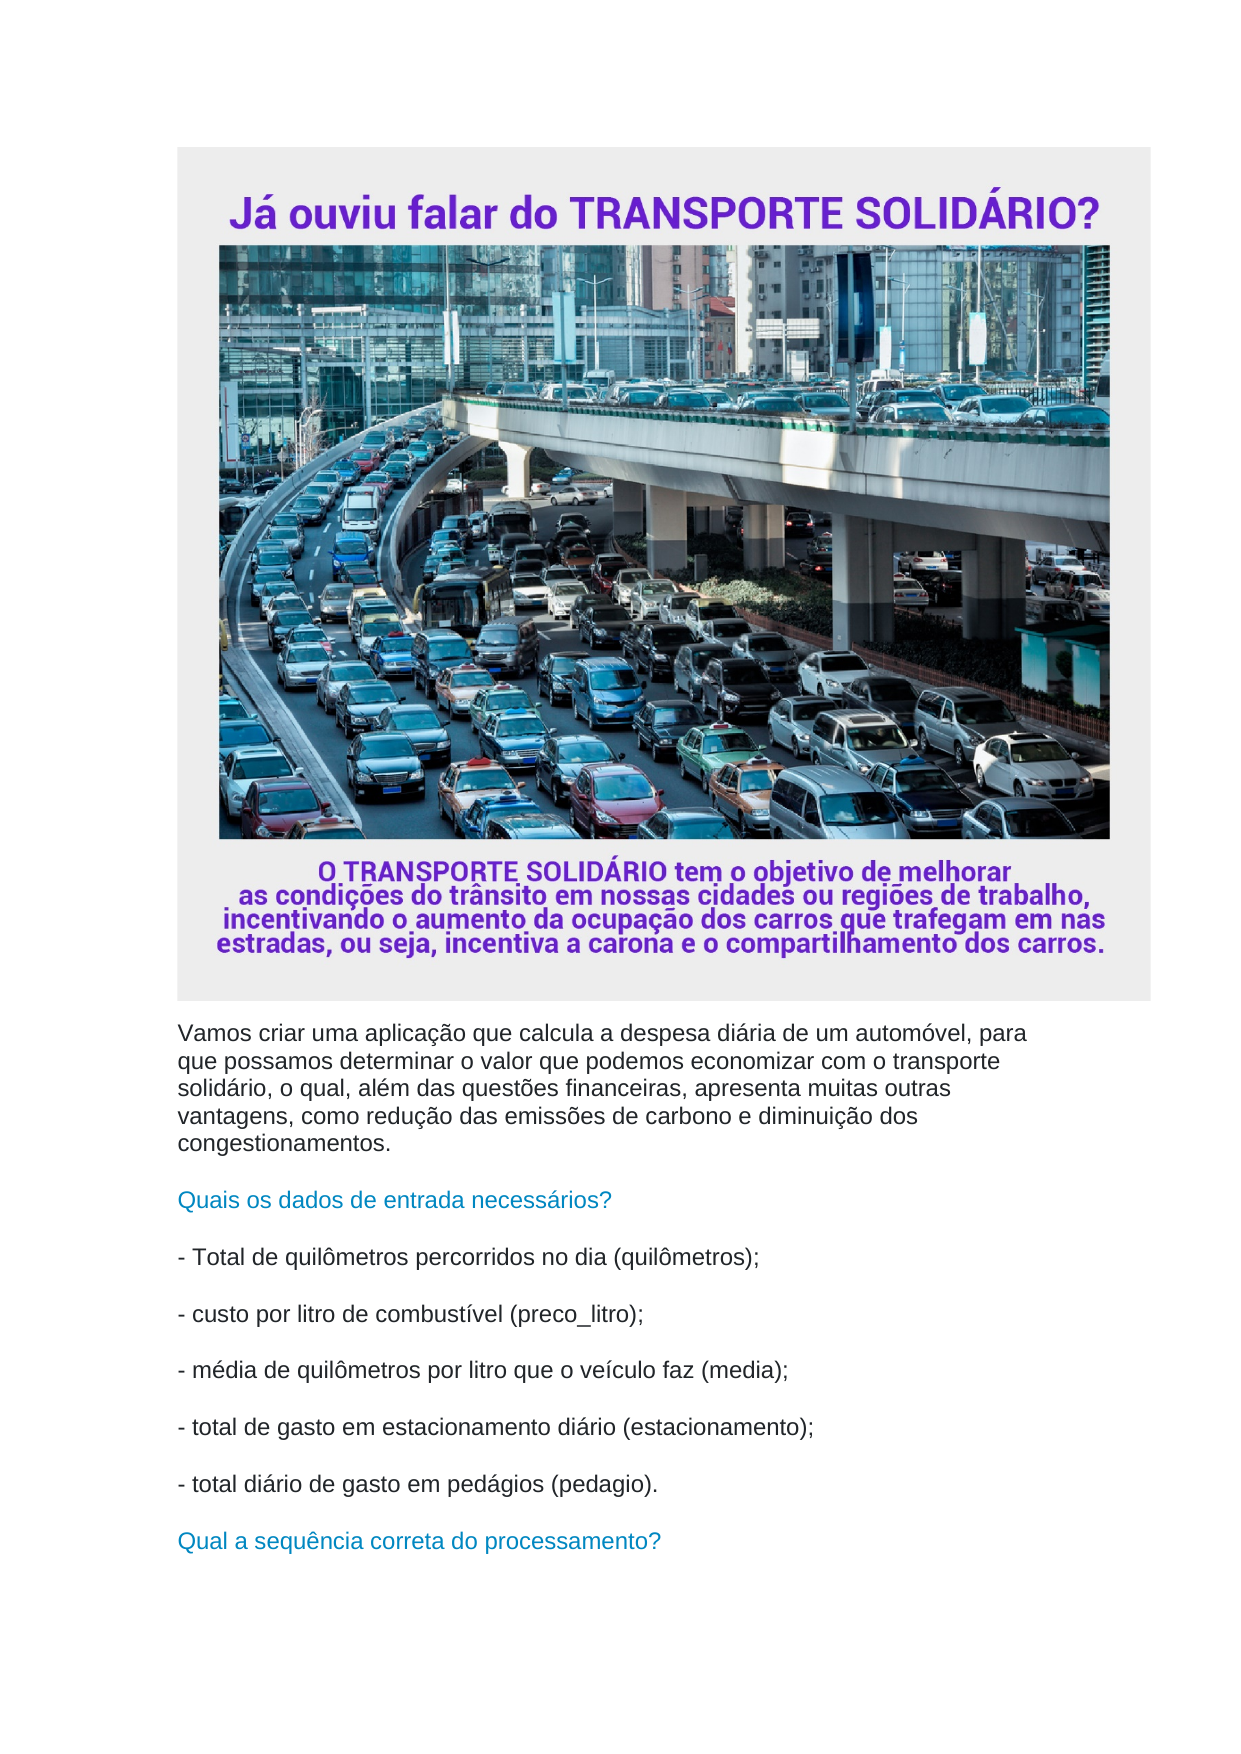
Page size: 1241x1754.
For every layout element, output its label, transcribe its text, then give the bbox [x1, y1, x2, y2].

picture [177, 147, 1151, 1001]
text Vamos criar uma aplicação que calcula a despesa diária de um automóvel, para que possamos determinar o valor que podemos economizar com o transporte solidário, o qual, além das questões financeiras, apresenta muitas outras vantagens, como redução das emissões de carbono e diminuição dos congestionamentos. [177, 1019, 1063, 1157]
text - Total de quilômetros percorridos no dia (quilômetros); [177, 1243, 1063, 1271]
text - custo por litro de combustível (preco_litro); [177, 1300, 1063, 1327]
text Qual a sequência correta do processamento? [177, 1527, 1063, 1554]
text - total de gasto em estacionamento diário (estacionamento); [177, 1413, 1063, 1441]
text - média de quilômetros por litro que o veículo faz (media); [177, 1356, 1063, 1384]
text - total diário de gasto em pedágios (pedagio). [177, 1470, 1063, 1498]
text Quais os dados de entrada necessários? [177, 1186, 1063, 1214]
